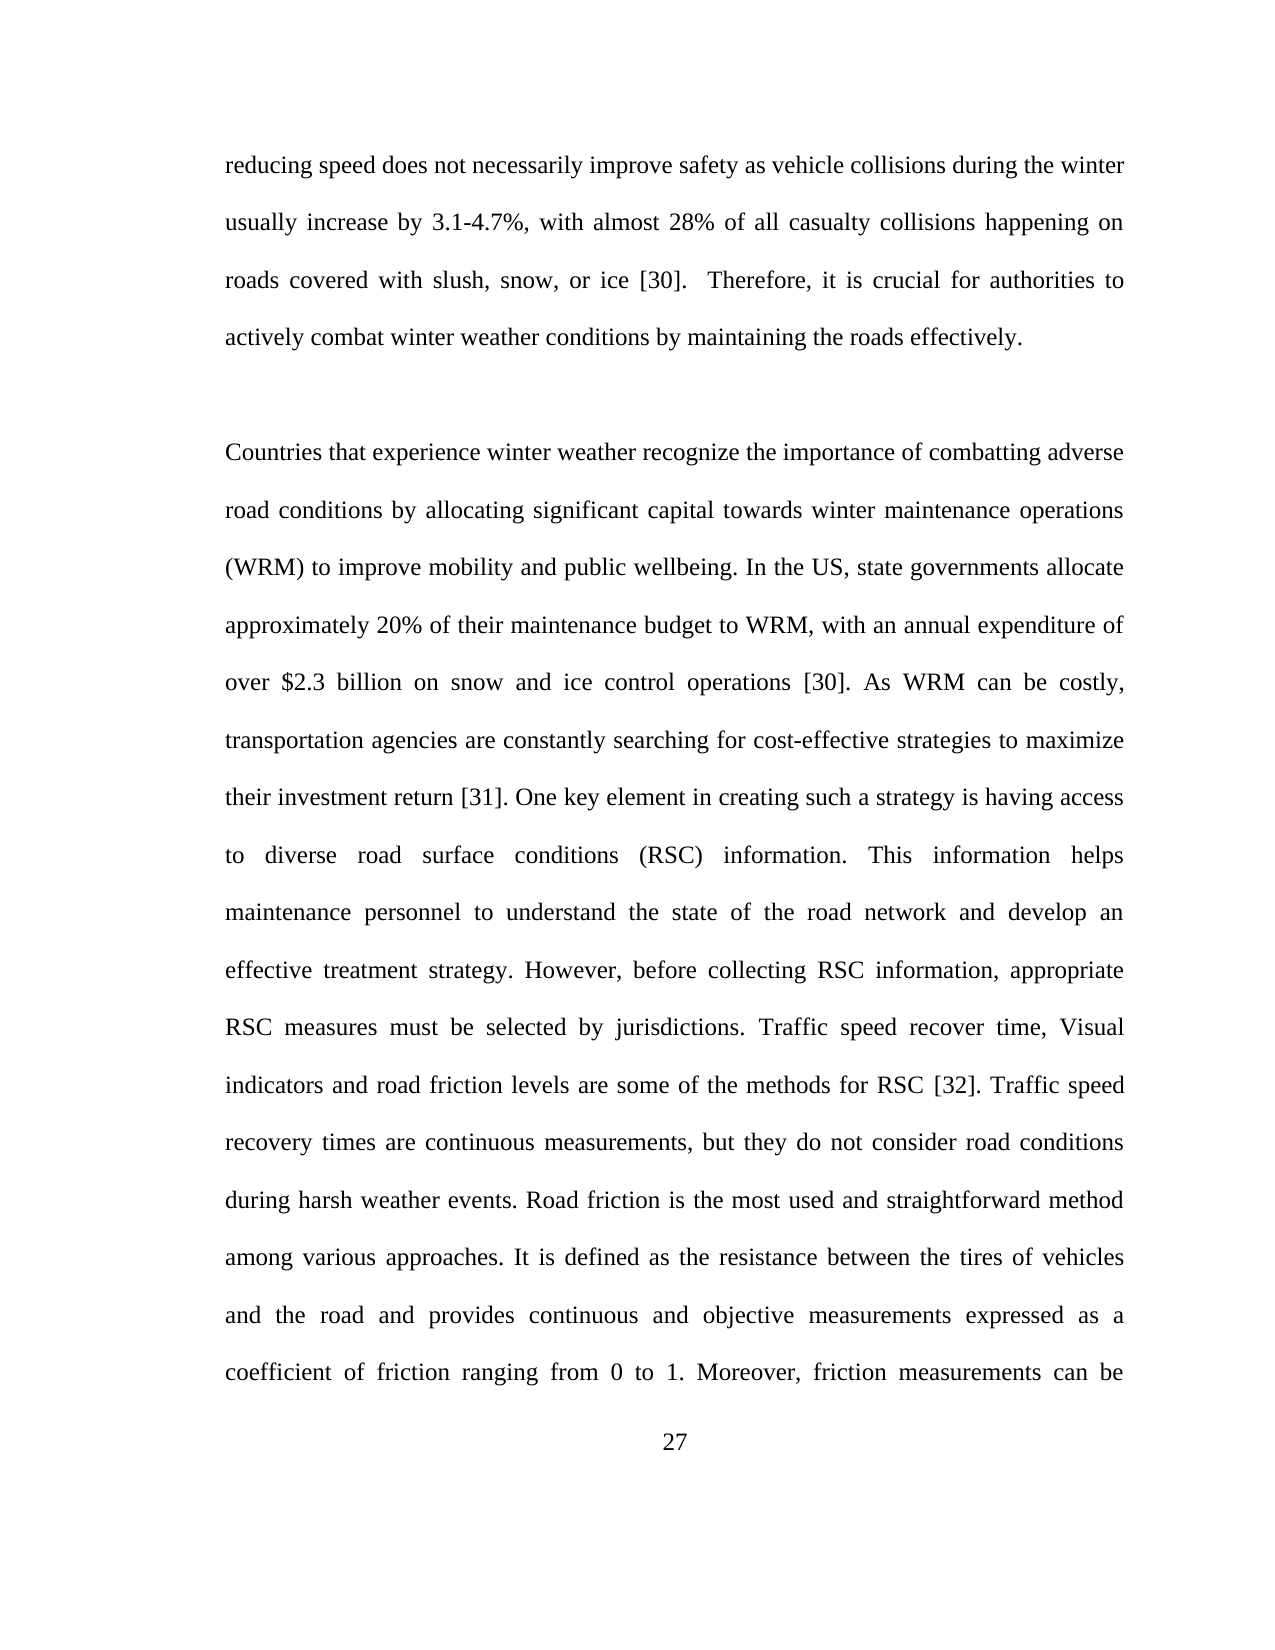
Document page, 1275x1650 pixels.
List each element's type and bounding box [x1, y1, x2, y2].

text [225, 437, 1125, 1386]
text [225, 150, 1125, 351]
